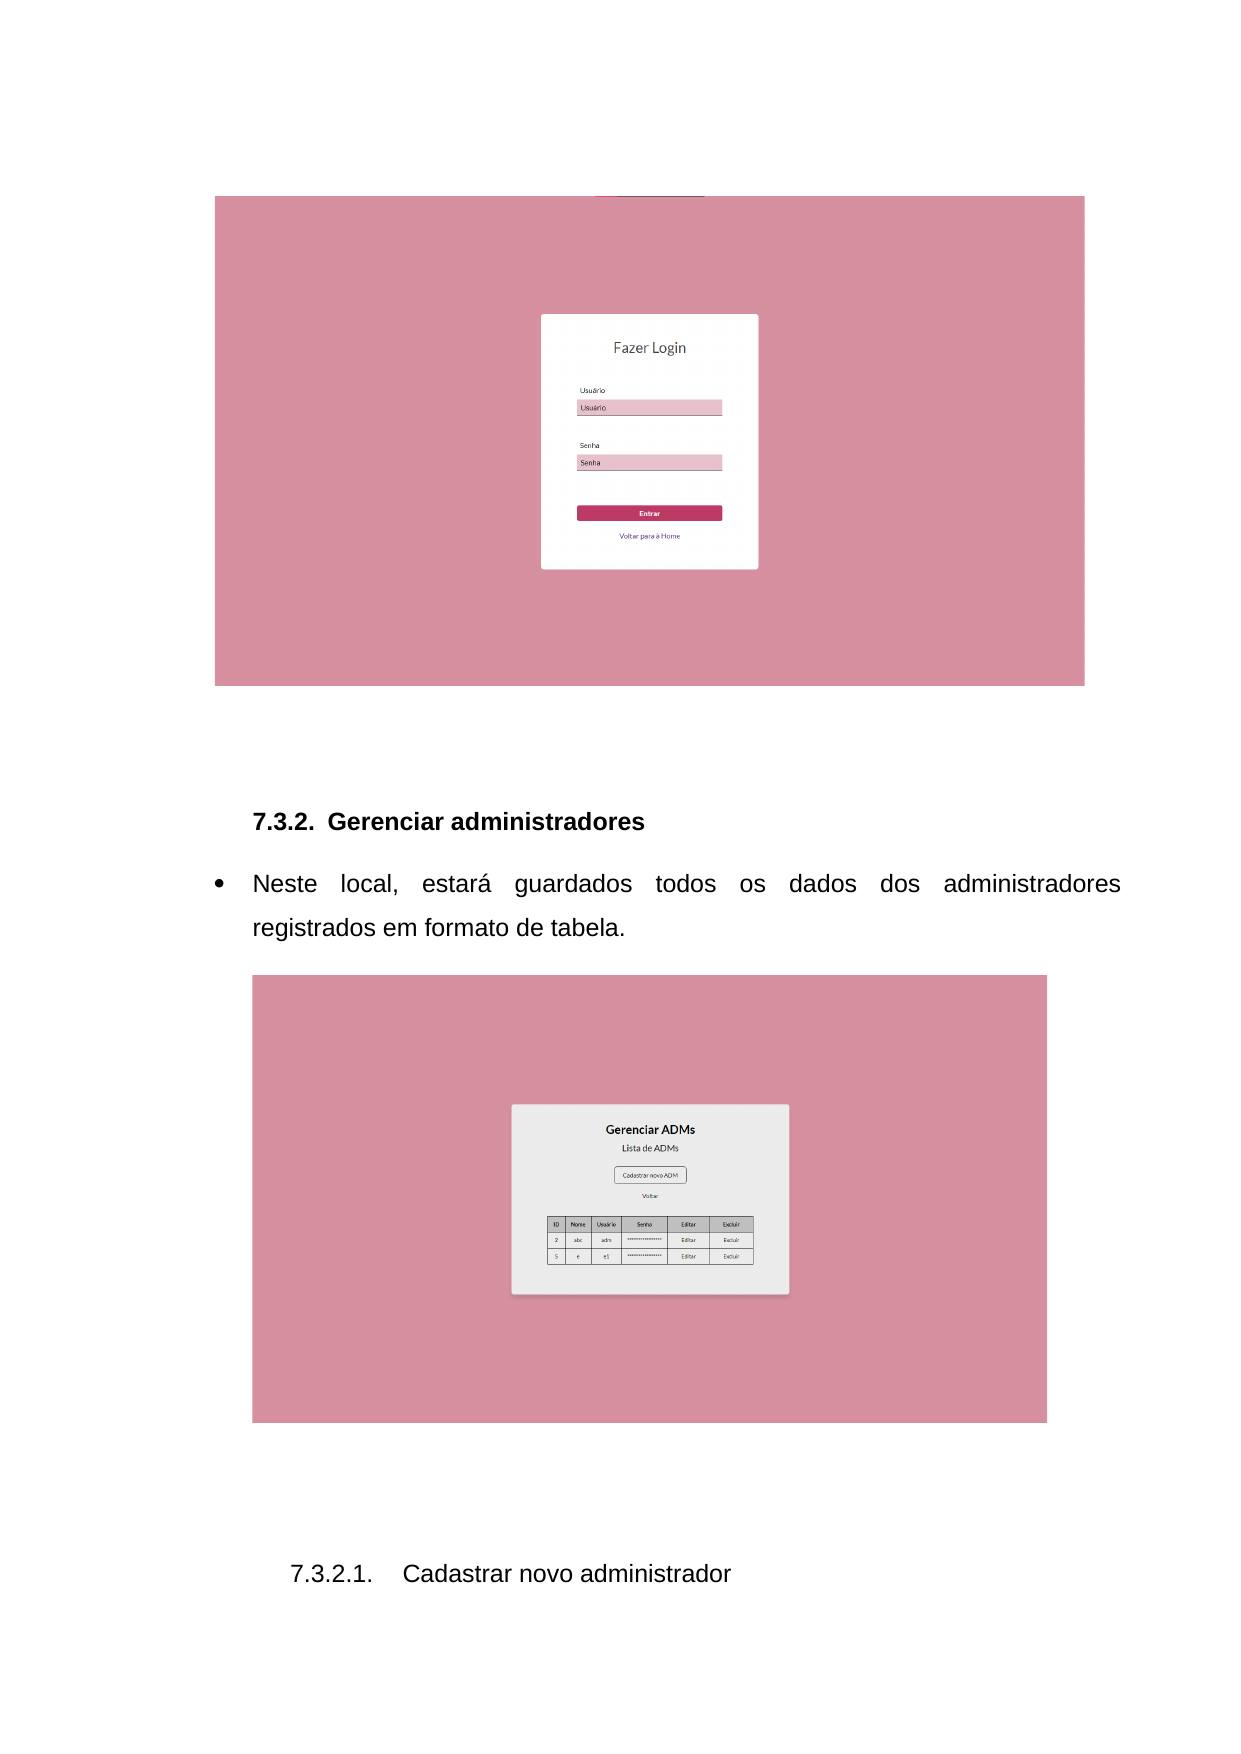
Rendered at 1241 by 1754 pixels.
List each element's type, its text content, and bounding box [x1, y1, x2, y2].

list Neste local, estará guardados todos os dados dos administradores registrados em formato de tabela. [215, 869, 1122, 941]
list Gerenciar administradores [252, 807, 1122, 836]
list Cadastrar novo administrador [290, 1559, 1122, 1587]
picture [252, 975, 1048, 1423]
picture [214, 196, 1085, 686]
